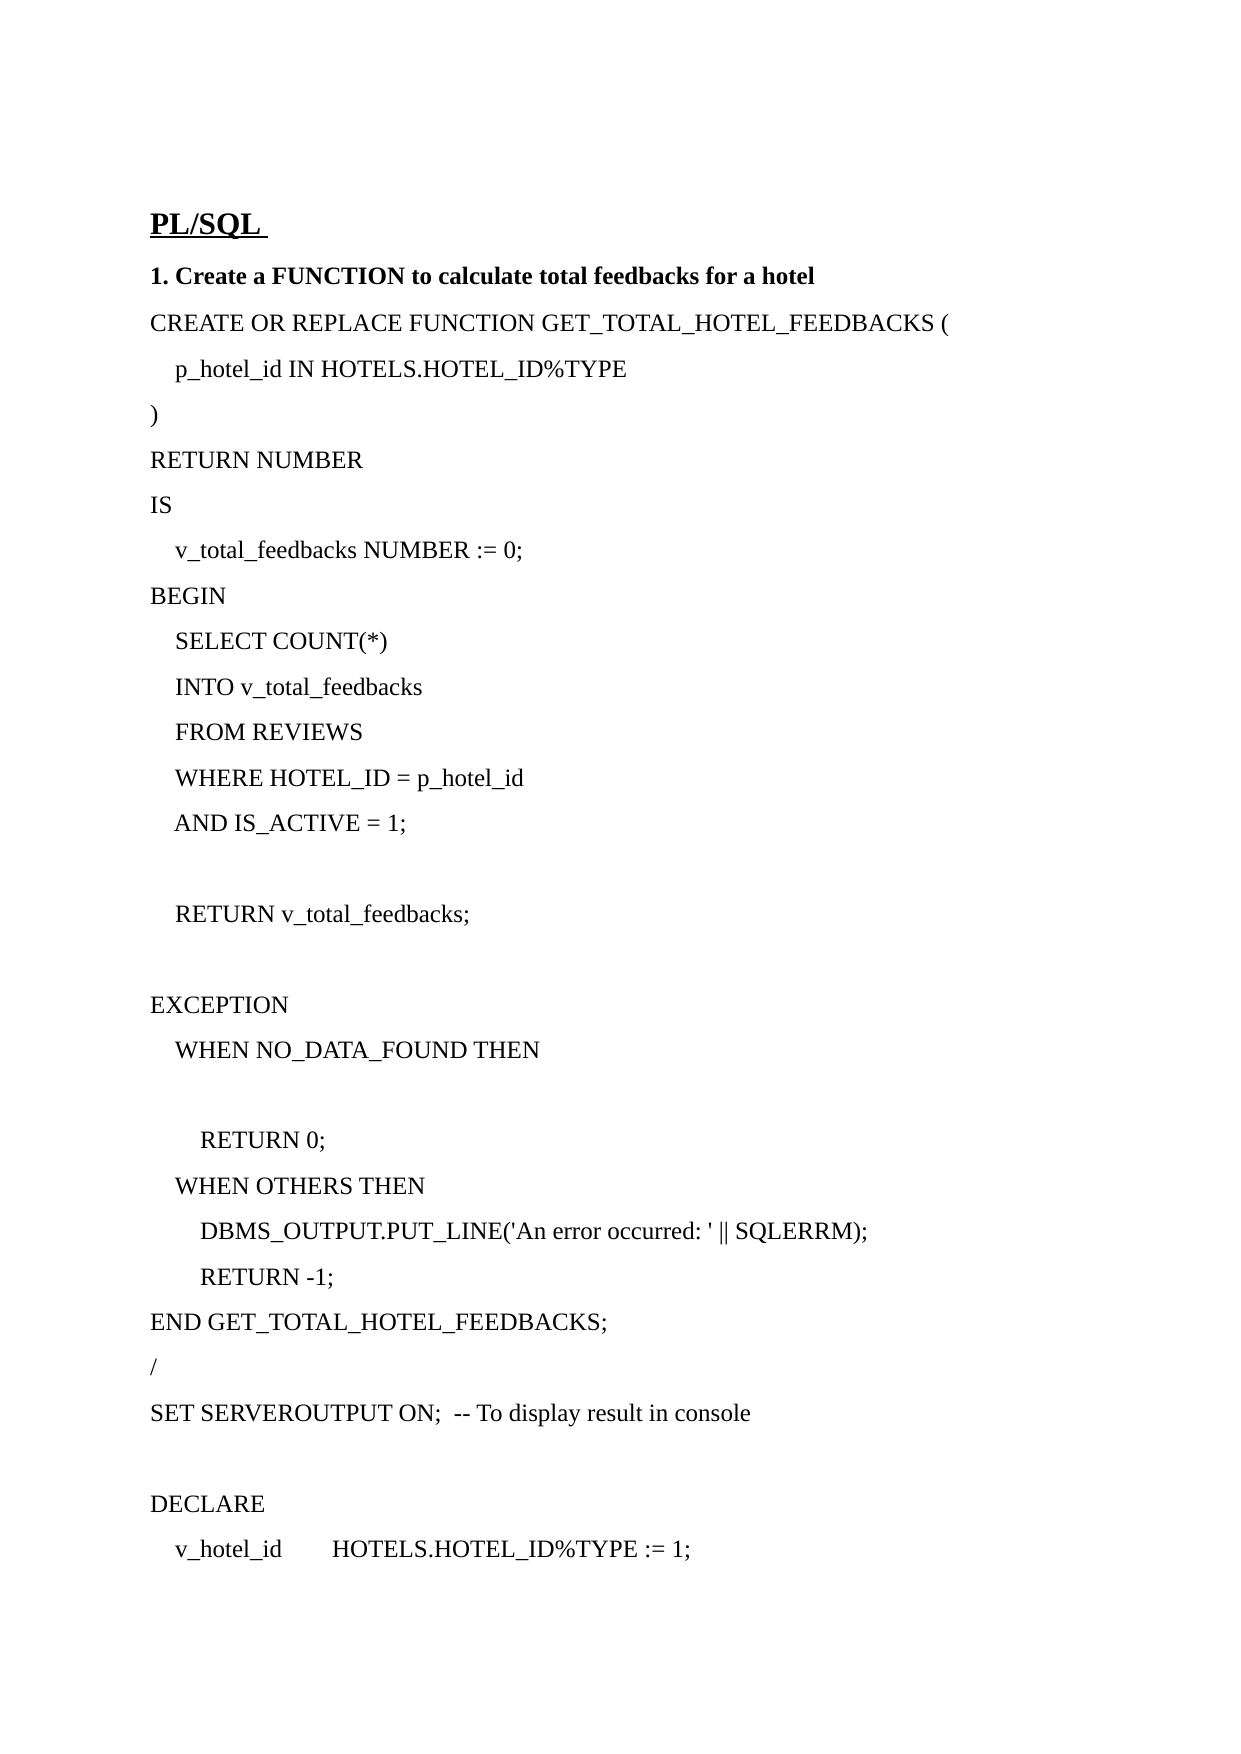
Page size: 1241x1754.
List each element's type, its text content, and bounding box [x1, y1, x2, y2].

text DBMS_OUTPUT.PUT_LINE('An error occurred: ' || SQLERRM); [150, 1216, 1090, 1245]
text RETURN 0; [150, 1125, 1090, 1154]
text PL/SQL [150, 205, 1090, 241]
text ) [150, 399, 1090, 428]
text v_hotel_id HOTELS.HOTEL_ID%TYPE := 1; [150, 1534, 1090, 1563]
text INTO v_total_feedbacks [150, 672, 1090, 701]
text RETURN -1; [150, 1262, 1090, 1290]
text WHERE HOTEL_ID = p_hotel_id [150, 763, 1090, 791]
text DECLARE [150, 1489, 1090, 1517]
text RETURN v_total_feedbacks; [150, 899, 1090, 928]
text AND IS_ACTIVE = 1; [150, 808, 1090, 837]
text SET SERVEROUTPUT ON; -- To display result in console [150, 1398, 1090, 1427]
text / [150, 1352, 1090, 1381]
text BEGIN [150, 581, 1090, 610]
text p_hotel_id IN HOTELS.HOTEL_ID%TYPE [150, 354, 1090, 383]
text IS [150, 490, 1090, 519]
text WHEN NO_DATA_FOUND THEN [150, 1035, 1090, 1064]
text FROM REVIEWS [150, 717, 1090, 746]
text END GET_TOTAL_HOTEL_FEEDBACKS; [150, 1307, 1090, 1336]
text EXCEPTION [150, 990, 1090, 1018]
text SELECT COUNT(*) [150, 626, 1090, 655]
text RETURN NUMBER [150, 445, 1090, 473]
text CREATE OR REPLACE FUNCTION GET_TOTAL_HOTEL_FEEDBACKS ( [150, 308, 1090, 337]
text v_total_feedbacks NUMBER := 0; [150, 536, 1090, 564]
text WHEN OTHERS THEN [150, 1171, 1090, 1199]
text 1. Create a FUNCTION to calculate total feedbacks for a hotel [150, 261, 1090, 289]
